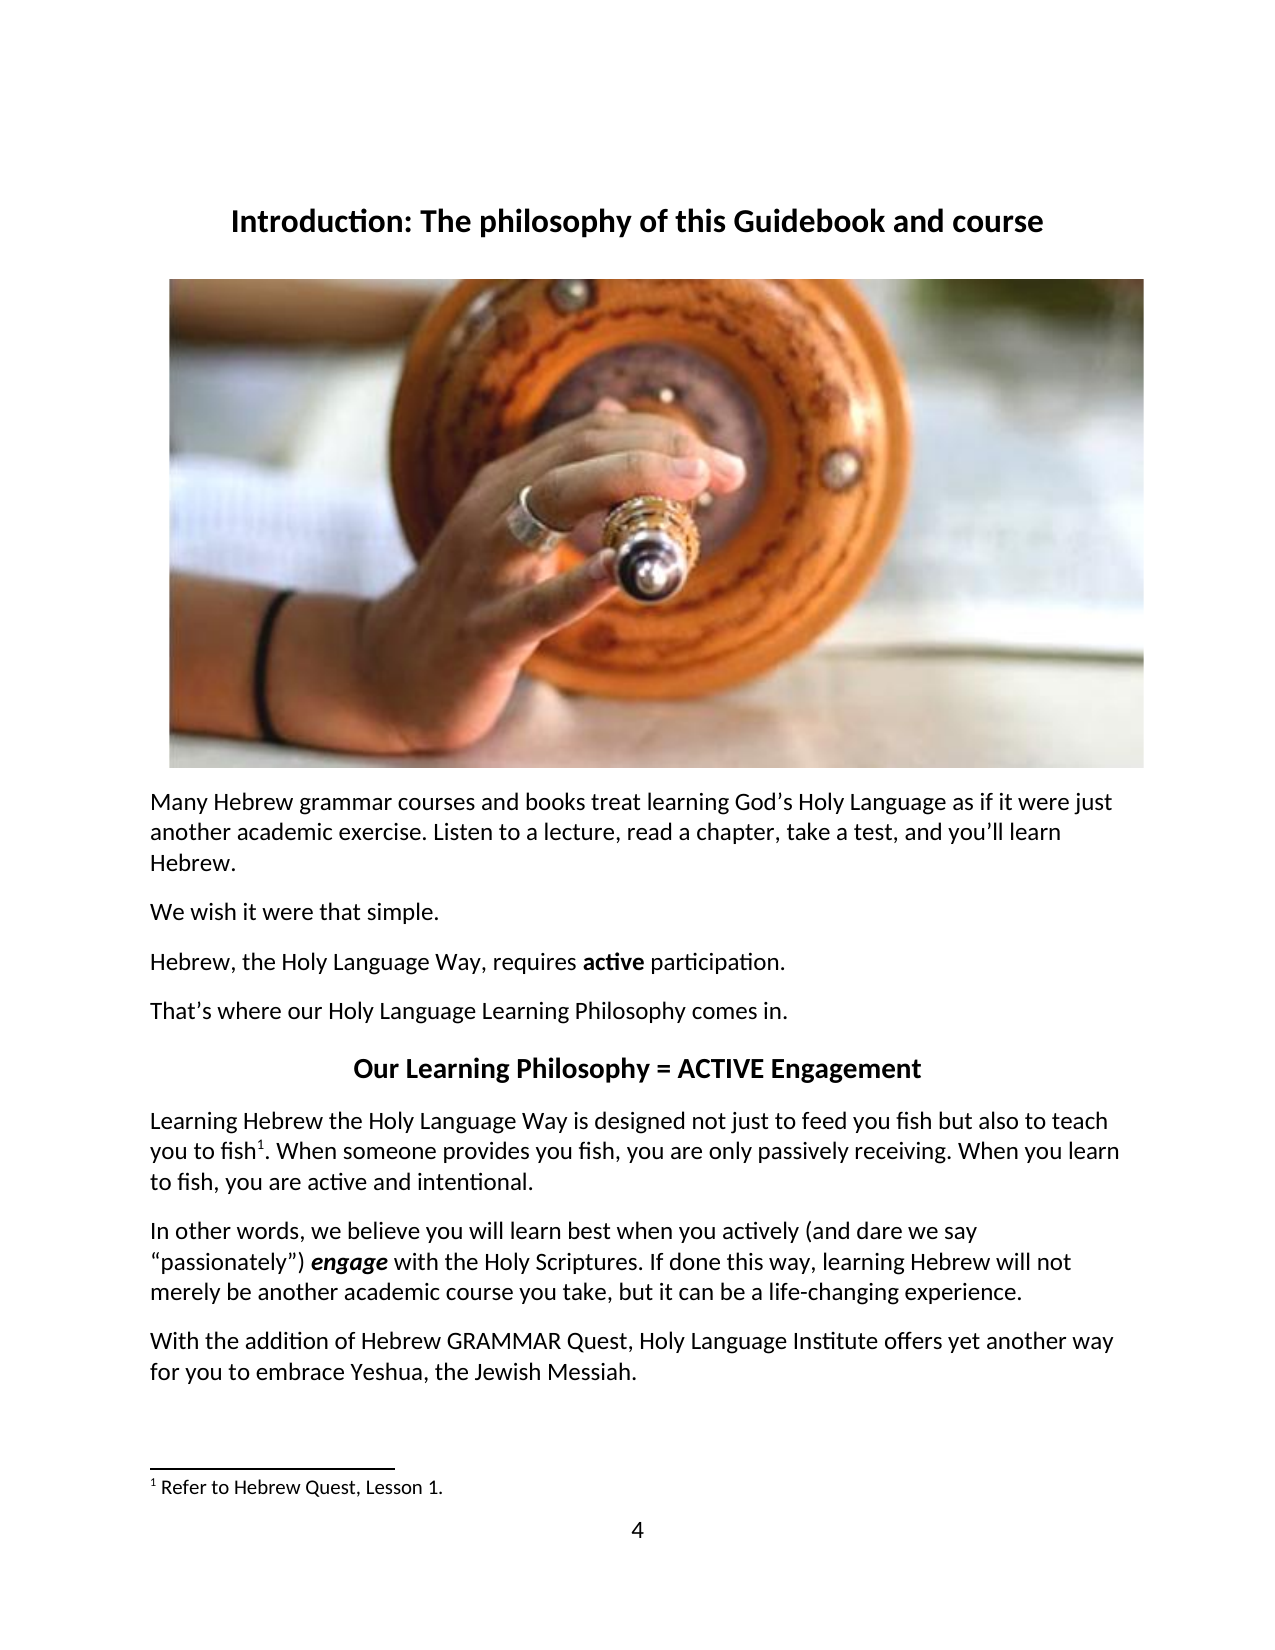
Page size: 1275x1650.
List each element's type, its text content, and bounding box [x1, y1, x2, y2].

text Learning Hebrew the Holy Language Way is designed not just to feed you fish but also to teach you to fish. When someone provides you fish, you are only passively receiving. When you learn to fish, you are active and intentional. [150, 1105, 1125, 1196]
subtitle Our Learning Philosophy = ACTIVE Engagement [150, 1050, 1125, 1086]
text That’s where our Holy Language Learning Philosophy comes in. [150, 995, 1125, 1025]
text In other words, we believe you will learn best when you actively (and dare we say “passionately”) engage with the Holy Scriptures. If done this way, learning Hebrew will not merely be another academic course you take, but it can be a life-changing experience. [150, 1215, 1125, 1307]
text We wish it were that simple. [150, 896, 1125, 927]
picture [168, 279, 1144, 768]
subtitle Introduction: The philosophy of this Guidebook and course [150, 200, 1125, 241]
text With the addition of Hebrew GRAMMAR Quest, Holy Language Institute offers yet another way for you to embrace Yeshua, the Jewish Messiah. [150, 1325, 1125, 1386]
text Hebrew, the Holy Language Way, requires active participation. [150, 946, 1125, 976]
text Many Hebrew grammar courses and books treat learning God’s Holy Language as if it were just another academic exercise. Listen to a lecture, read a chapter, take a test, and you’ll learn Hebrew. [150, 786, 1125, 878]
